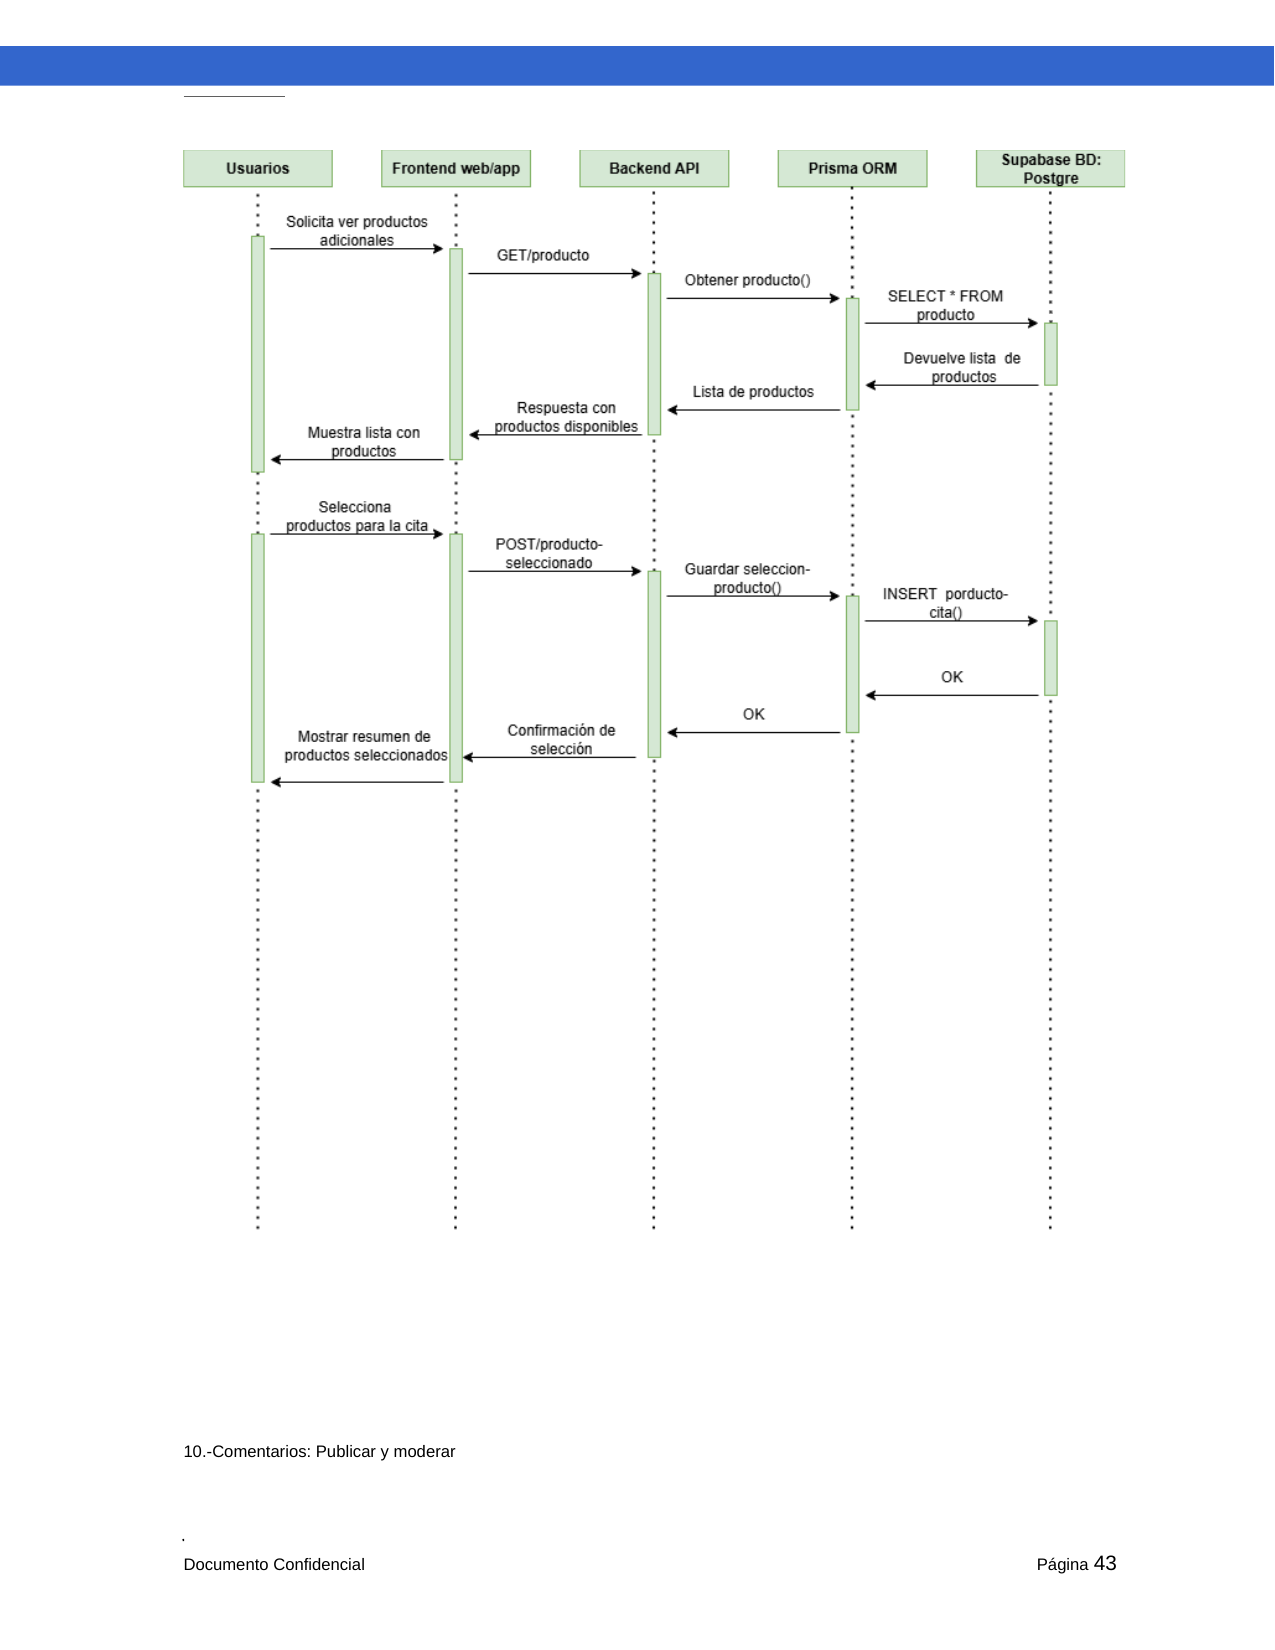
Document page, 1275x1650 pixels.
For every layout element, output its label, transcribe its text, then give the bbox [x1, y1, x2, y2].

picture [183, 150, 1125, 1232]
text 10.-Comentarios: Publicar y moderar [183, 1442, 1125, 1461]
